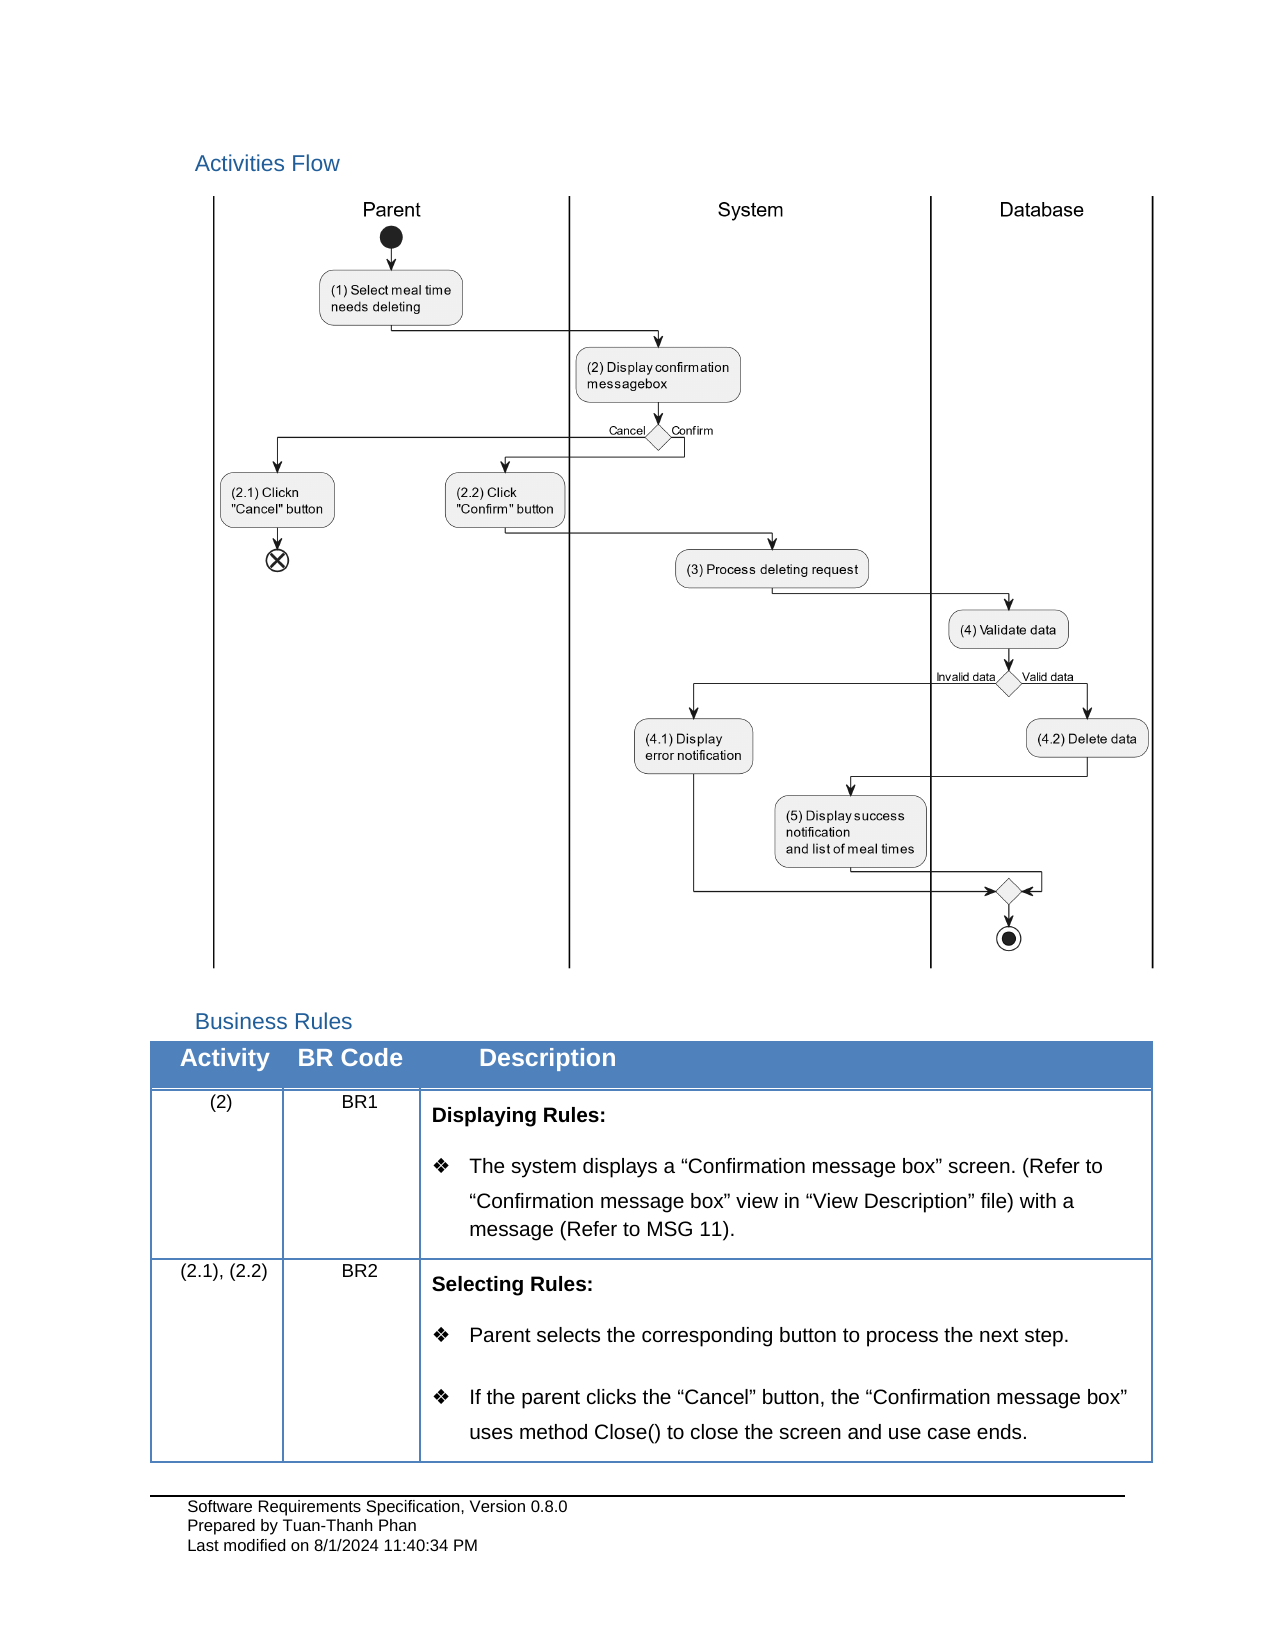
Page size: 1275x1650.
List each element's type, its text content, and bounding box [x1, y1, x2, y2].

table_cell Displaying Rules: The system displays a “Confirmation message box” screen. (Refer to “Confirmation message box” view in “View Description” file) with a message (Refer to MSG 11). [421, 1091, 1151, 1257]
table_cell (2.1), (2.2) [152, 1260, 282, 1461]
subtitle Business Rules [194, 1008, 1125, 1035]
subtitle Activities Flow [194, 150, 1125, 176]
table_cell (2) [152, 1091, 282, 1257]
table_header BR Code [284, 1043, 419, 1088]
table_header Activity [152, 1043, 282, 1088]
picture [197, 182, 1173, 981]
table_cell BR1 [284, 1091, 419, 1257]
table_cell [421, 1260, 1151, 1461]
table_header Description [421, 1043, 1151, 1088]
table_cell BR2 [284, 1260, 419, 1461]
